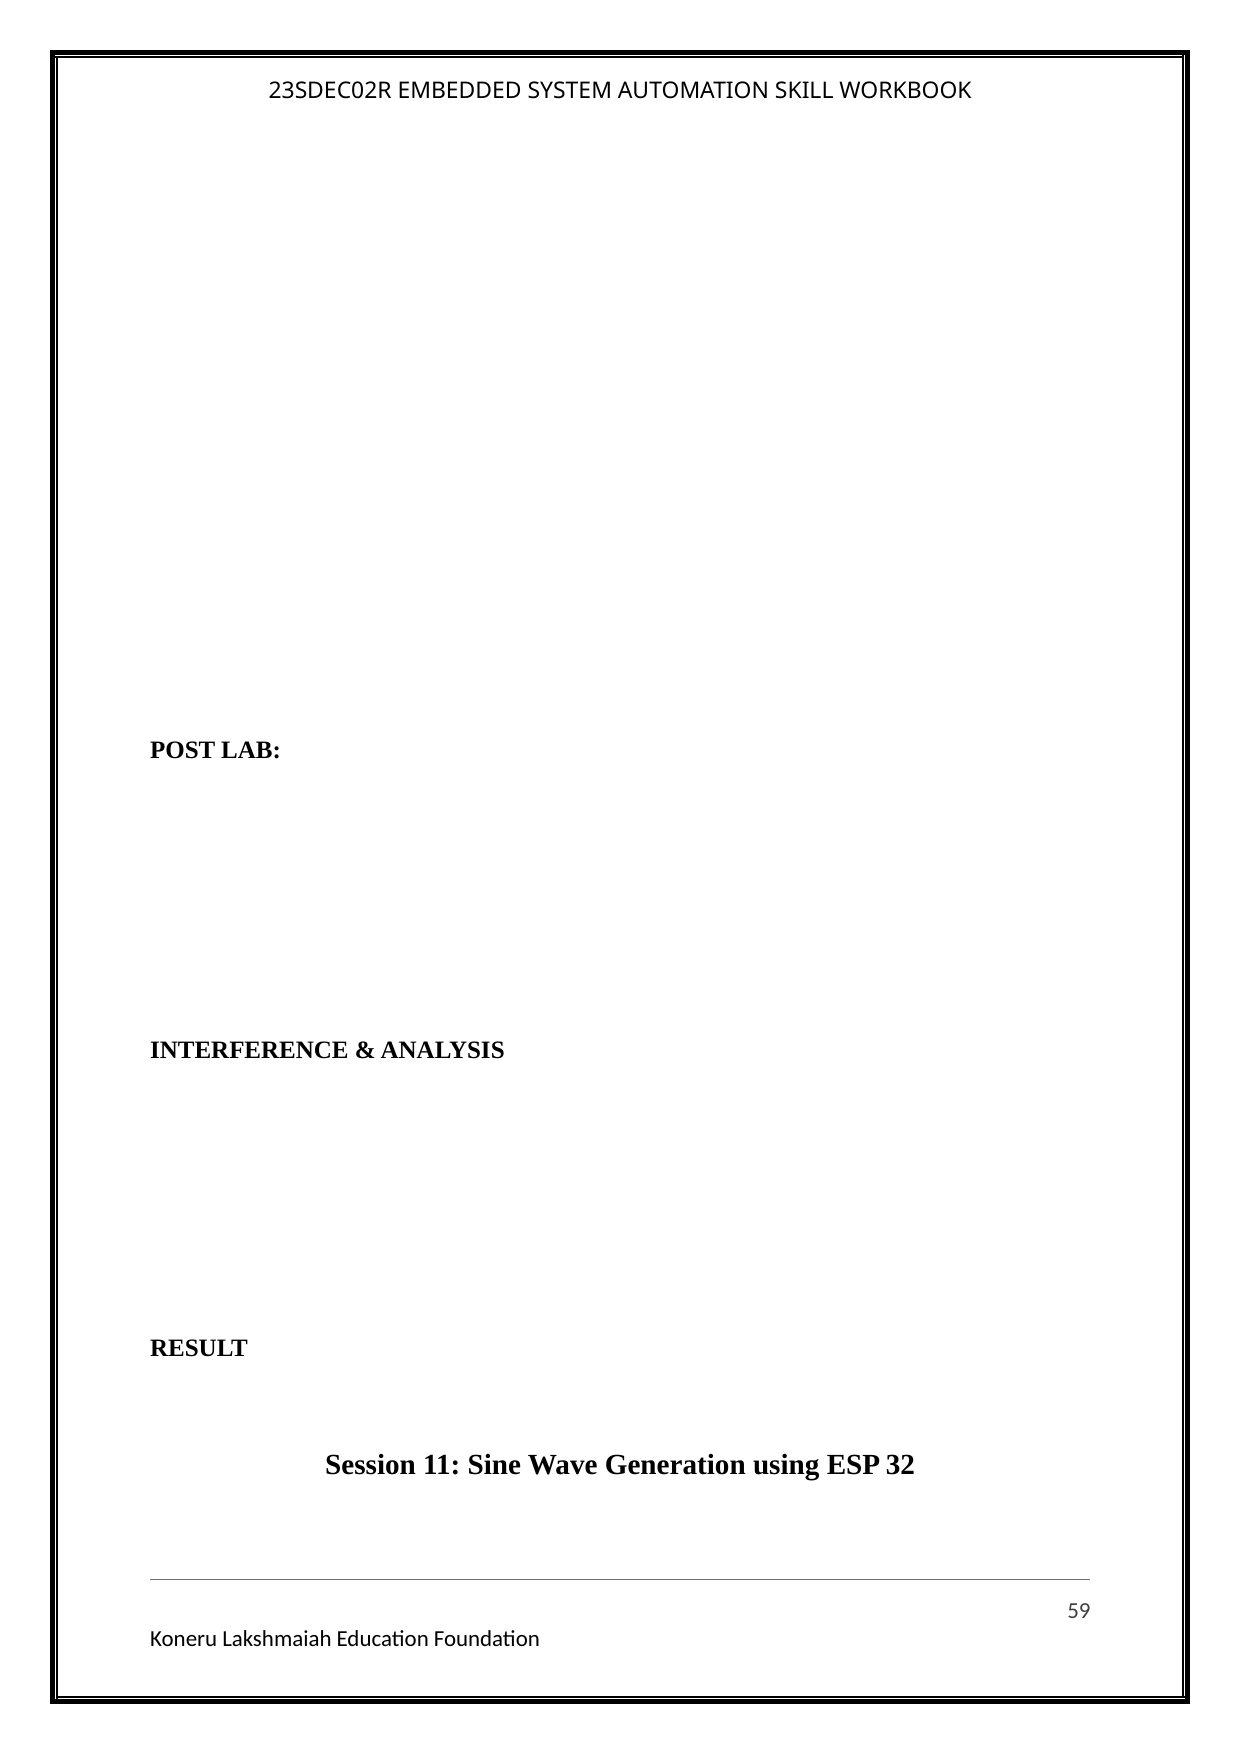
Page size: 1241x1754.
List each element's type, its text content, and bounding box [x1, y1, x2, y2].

text INTERFERENCE & ANALYSIS [150, 1035, 1090, 1064]
text RESULT [150, 1333, 1090, 1362]
text POST LAB: [150, 735, 1090, 764]
text Session 11: Sine Wave Generation using ESP 32 [150, 1447, 1090, 1481]
